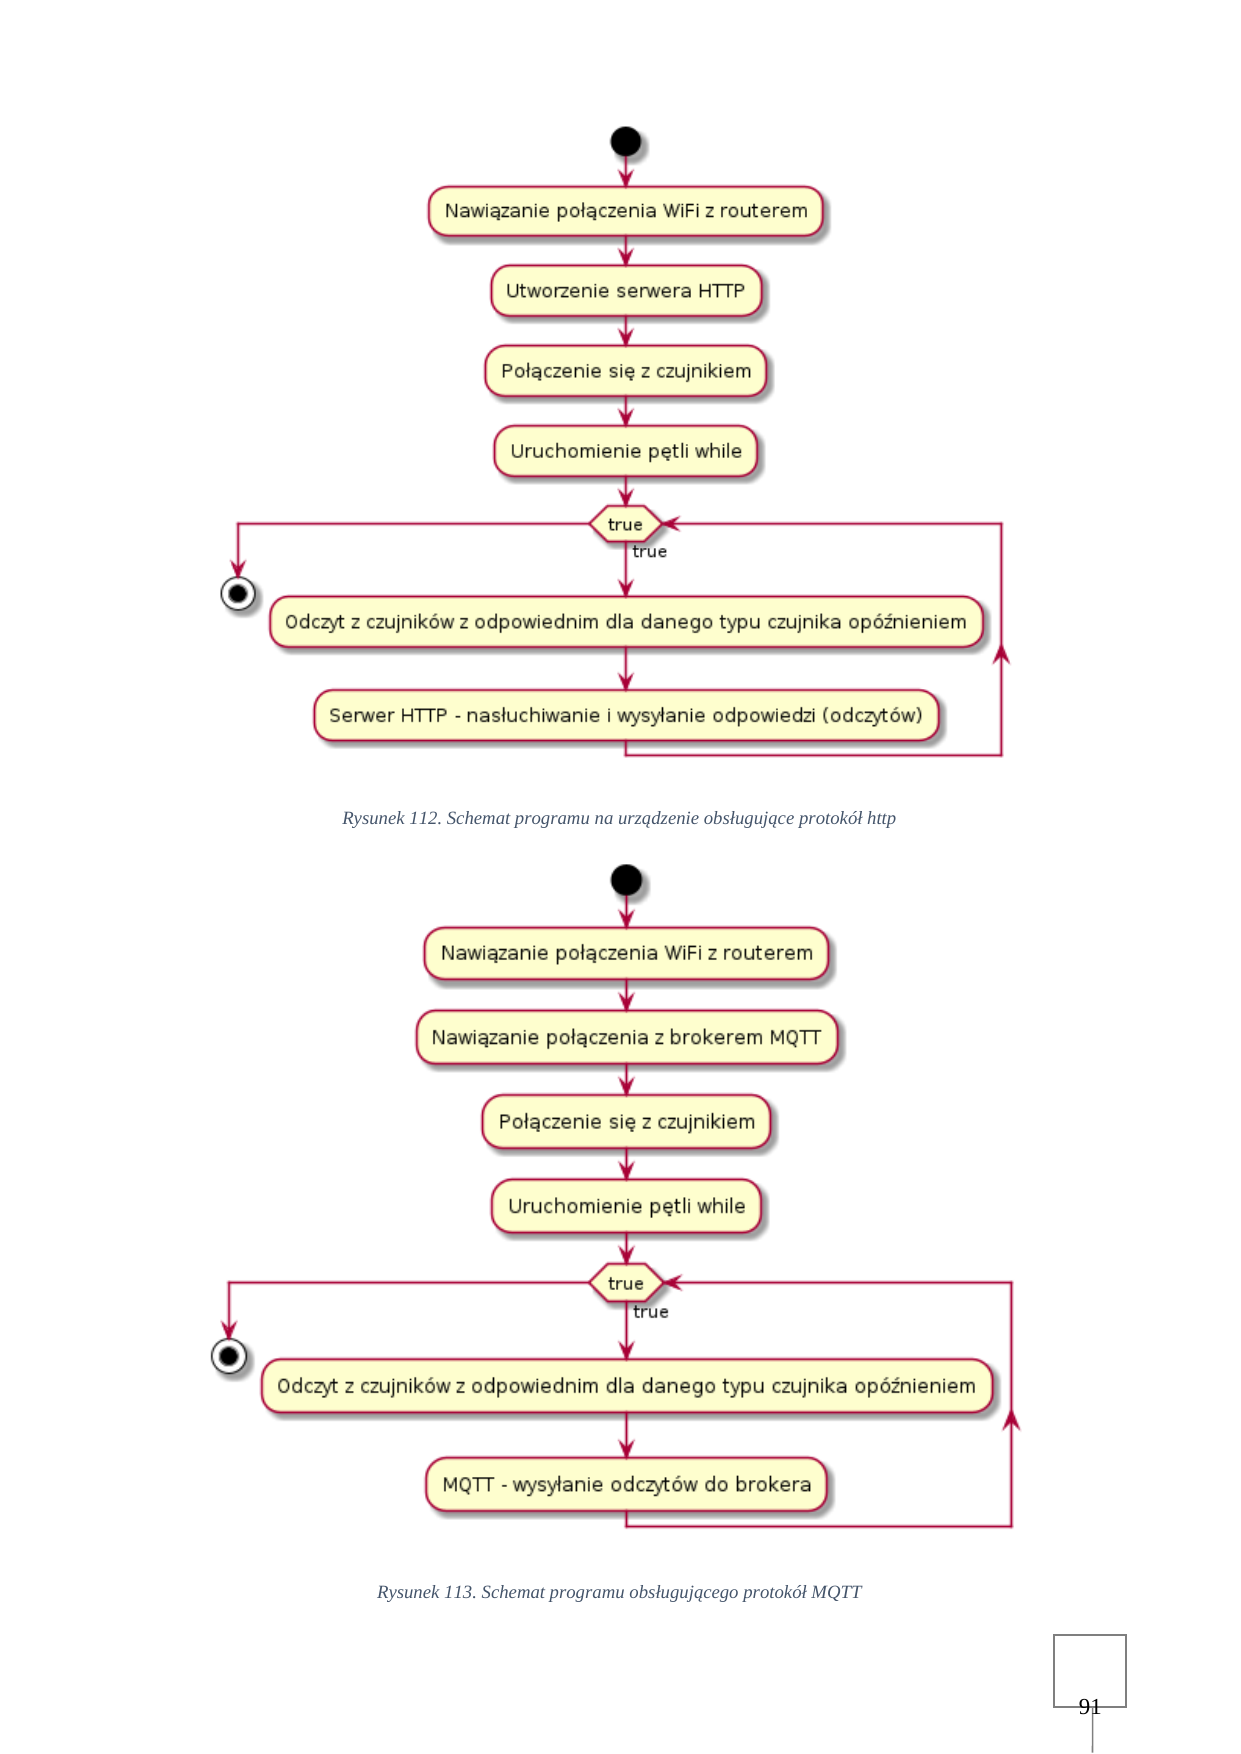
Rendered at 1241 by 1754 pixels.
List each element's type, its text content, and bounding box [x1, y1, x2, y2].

text Rysunek 112. Schemat programu na urządzenie obsługujące protokół http [112, 807, 1128, 829]
picture [201, 112, 1039, 789]
text Rysunek 113. Schemat programu obsługującego protokół MQTT [112, 1581, 1128, 1602]
picture [191, 849, 1049, 1562]
